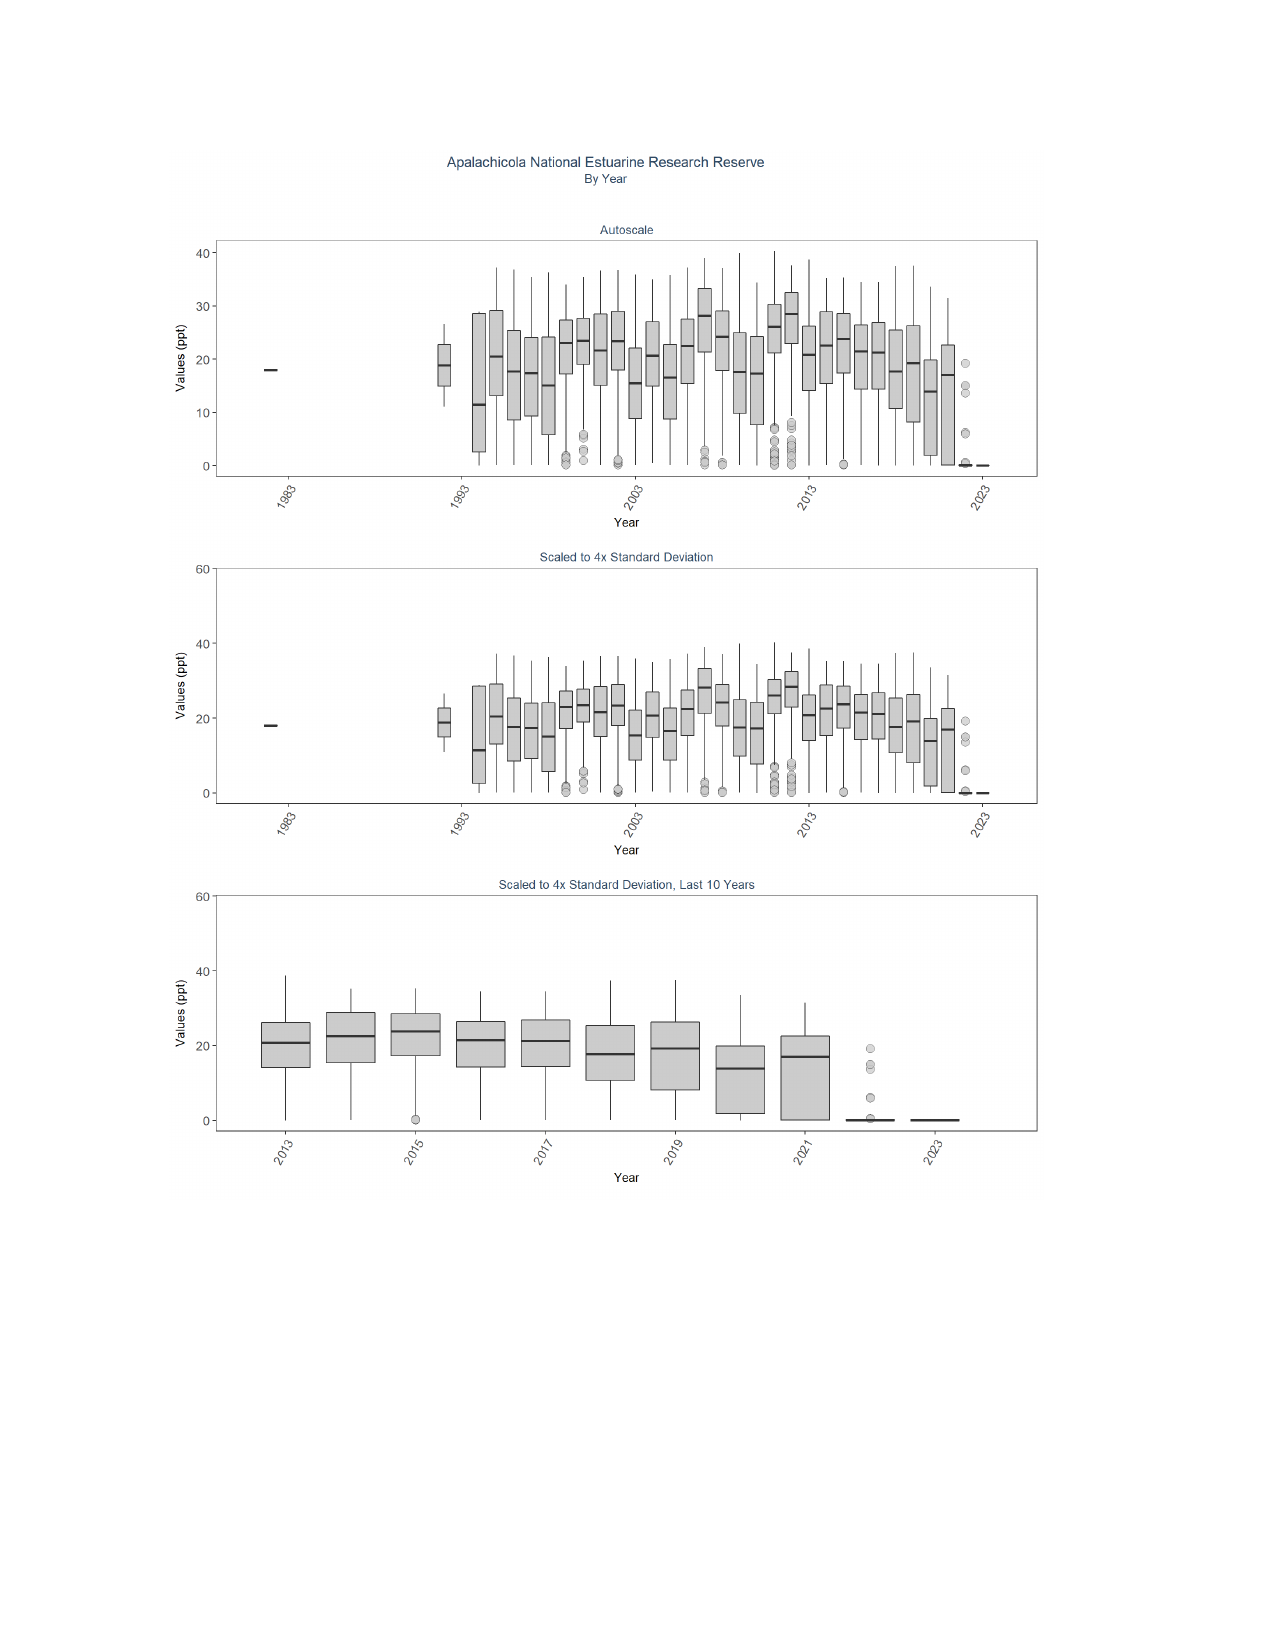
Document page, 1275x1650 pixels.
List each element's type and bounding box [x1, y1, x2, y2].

picture [168, 150, 1044, 1200]
